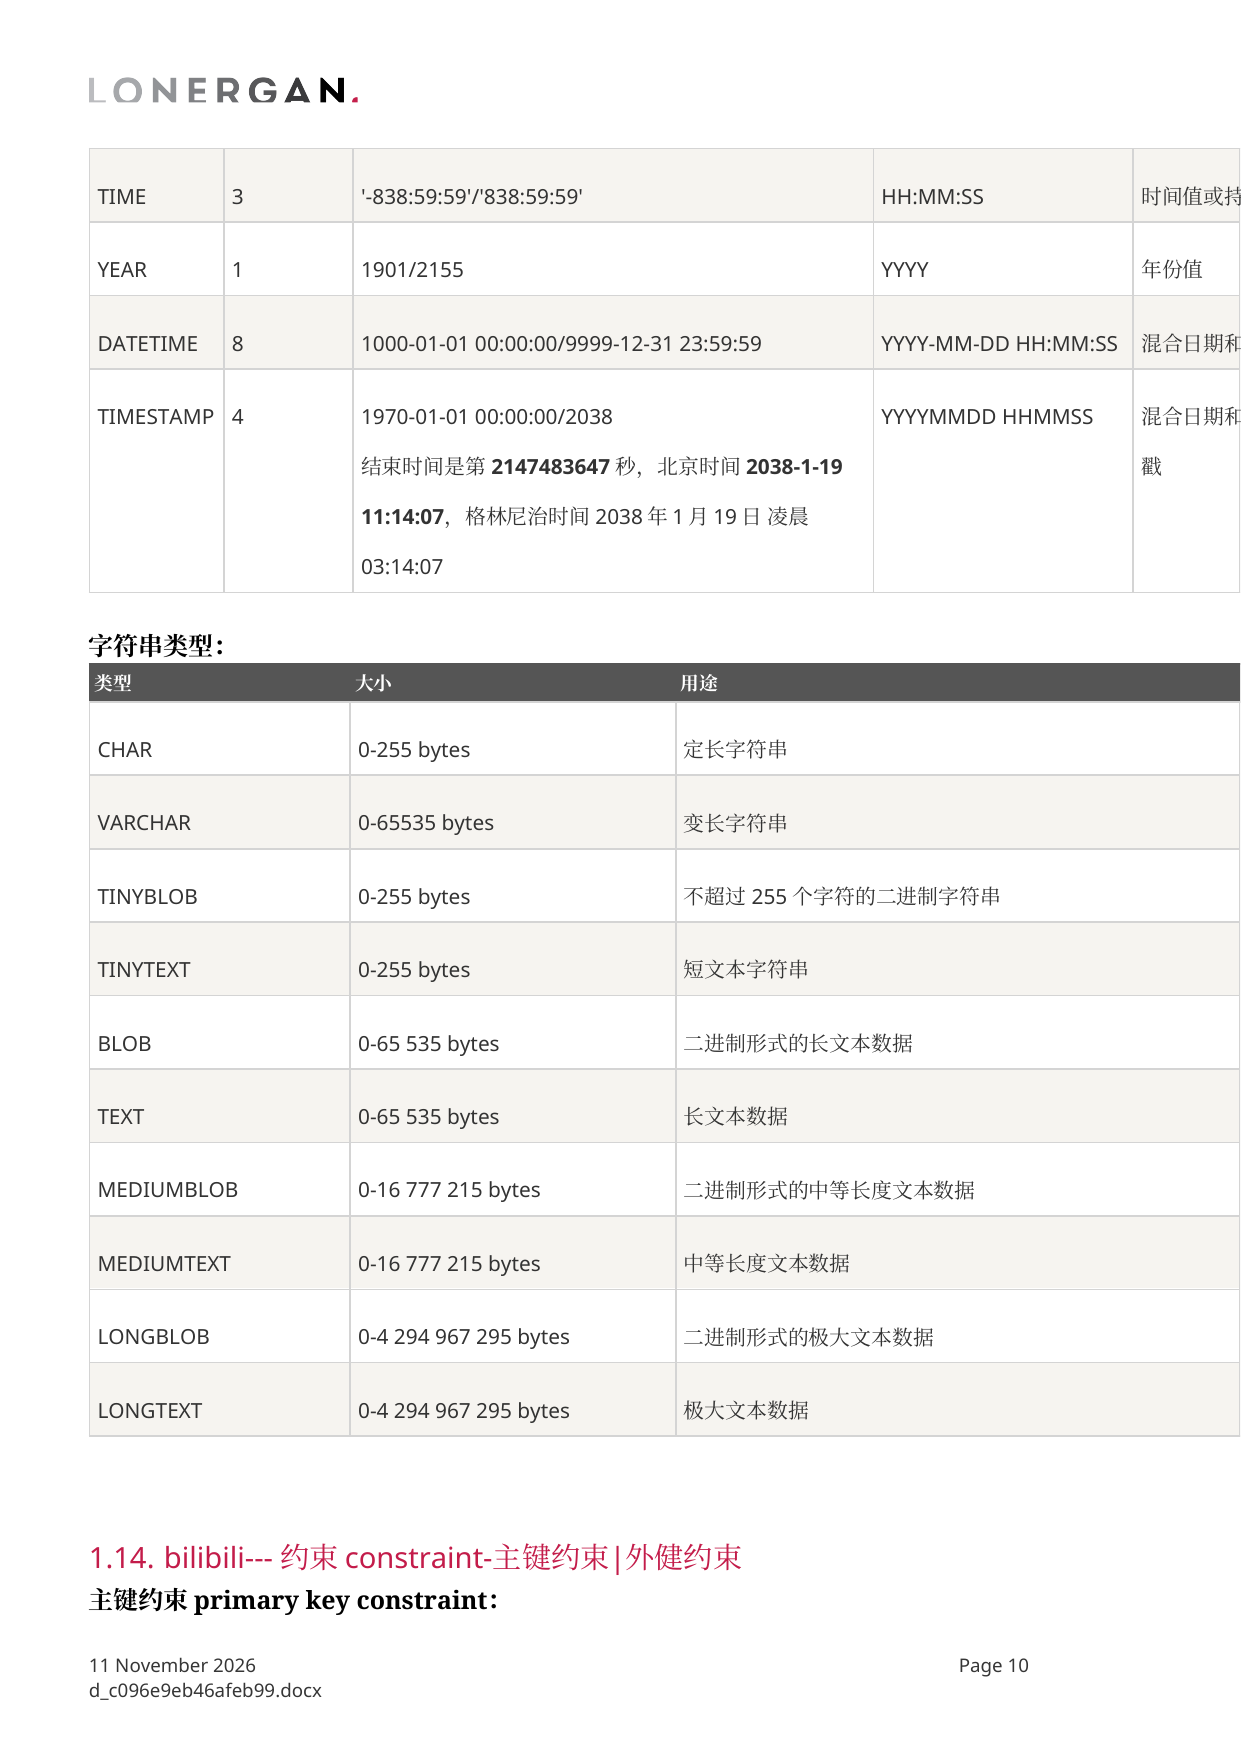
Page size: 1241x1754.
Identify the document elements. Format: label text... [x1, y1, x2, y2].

table_cell 0-65535 bytes [351, 776, 675, 848]
table_cell 极大文本数据 [677, 1363, 1239, 1435]
table_cell MEDIUMBLOB [90, 1143, 349, 1215]
table_cell 短文本字符串 [677, 923, 1239, 995]
table_cell 二进制形式的极大文本数据 [677, 1290, 1239, 1362]
table_cell VARCHAR [90, 776, 349, 848]
table_cell TINYTEXT [90, 923, 349, 995]
table_cell 1901/2155 [354, 223, 873, 294]
table_header 类型 [90, 665, 349, 701]
table_cell BLOB [90, 996, 349, 1068]
table_cell MEDIUMTEXT [90, 1217, 349, 1288]
table_cell 0-4 294 967 295 bytes [351, 1290, 675, 1362]
table_cell 长文本数据 [677, 1070, 1239, 1142]
table_cell 混合日期和时间值 [1134, 296, 1239, 368]
table_header 用途 [677, 665, 1239, 701]
table_cell TIME [90, 149, 223, 221]
table_cell CHAR [90, 703, 349, 774]
table_cell TINYBLOB [90, 850, 349, 921]
table_cell 0-4 294 967 295 bytes [351, 1363, 675, 1435]
table_cell LONGBLOB [90, 1290, 349, 1362]
table_cell 3 [225, 149, 352, 221]
table_cell DATETIME [90, 296, 223, 368]
table_header 大小 [351, 665, 675, 701]
table_cell 0-16 777 215 bytes [351, 1143, 675, 1215]
table_cell HH:MM:SS [874, 149, 1132, 221]
table_cell 1 [225, 223, 352, 294]
table_cell YEAR [90, 223, 223, 294]
table_cell 中等长度文本数据 [677, 1217, 1239, 1288]
table_cell LONGTEXT [90, 1363, 349, 1435]
table_cell TEXT [90, 1070, 349, 1142]
table_cell 8 [225, 296, 352, 368]
table_cell '-838:59:59'/'838:59:59' [354, 149, 873, 221]
text 主键约束primary key constraint： [89, 1581, 1152, 1617]
table_cell 1000-01-01 00:00:00/9999-12-31 23:59:59 [354, 296, 873, 368]
table_cell 混合日期和时间值，时间戳 [1134, 370, 1239, 591]
table_cell 不超过 255 个字符的二进制字符串 [677, 850, 1239, 921]
table_cell 0-65 535 bytes [351, 996, 675, 1068]
subtitle bilibili--- 约束constraint-主键约束|外健约束 [89, 1535, 1155, 1577]
text 字符串类型： [89, 627, 1152, 663]
table_cell 4 [225, 370, 352, 591]
table_cell 0-255 bytes [351, 850, 675, 921]
table_cell 0-255 bytes [351, 703, 675, 774]
table_cell 1970-01-01 00:00:00/2038 结束时间是第 2147483647 秒，北京时间 2038-1-19 11:14:07，格林尼治时间 2038年1月19日 凌晨 03:14:07 [354, 370, 873, 591]
table_cell YYYY-MM-DD HH:MM:SS [874, 296, 1132, 368]
table_cell 0-255 bytes [351, 923, 675, 995]
table_cell 变长字符串 [677, 776, 1239, 848]
table_cell 0-16 777 215 bytes [351, 1217, 675, 1288]
table_cell YYYYMMDD HHMMSS [874, 370, 1132, 591]
table_cell TIMESTAMP [90, 370, 223, 591]
picture [88, 77, 358, 103]
table_cell 定长字符串 [677, 703, 1239, 774]
table_cell 时间值或持续时间 [1134, 149, 1239, 221]
table_cell 二进制形式的长文本数据 [677, 996, 1239, 1068]
table_cell 0-65 535 bytes [351, 1070, 675, 1142]
table_cell 年份值 [1134, 223, 1239, 294]
table_cell 二进制形式的中等长度文本数据 [677, 1143, 1239, 1215]
table_cell YYYY [874, 223, 1132, 294]
